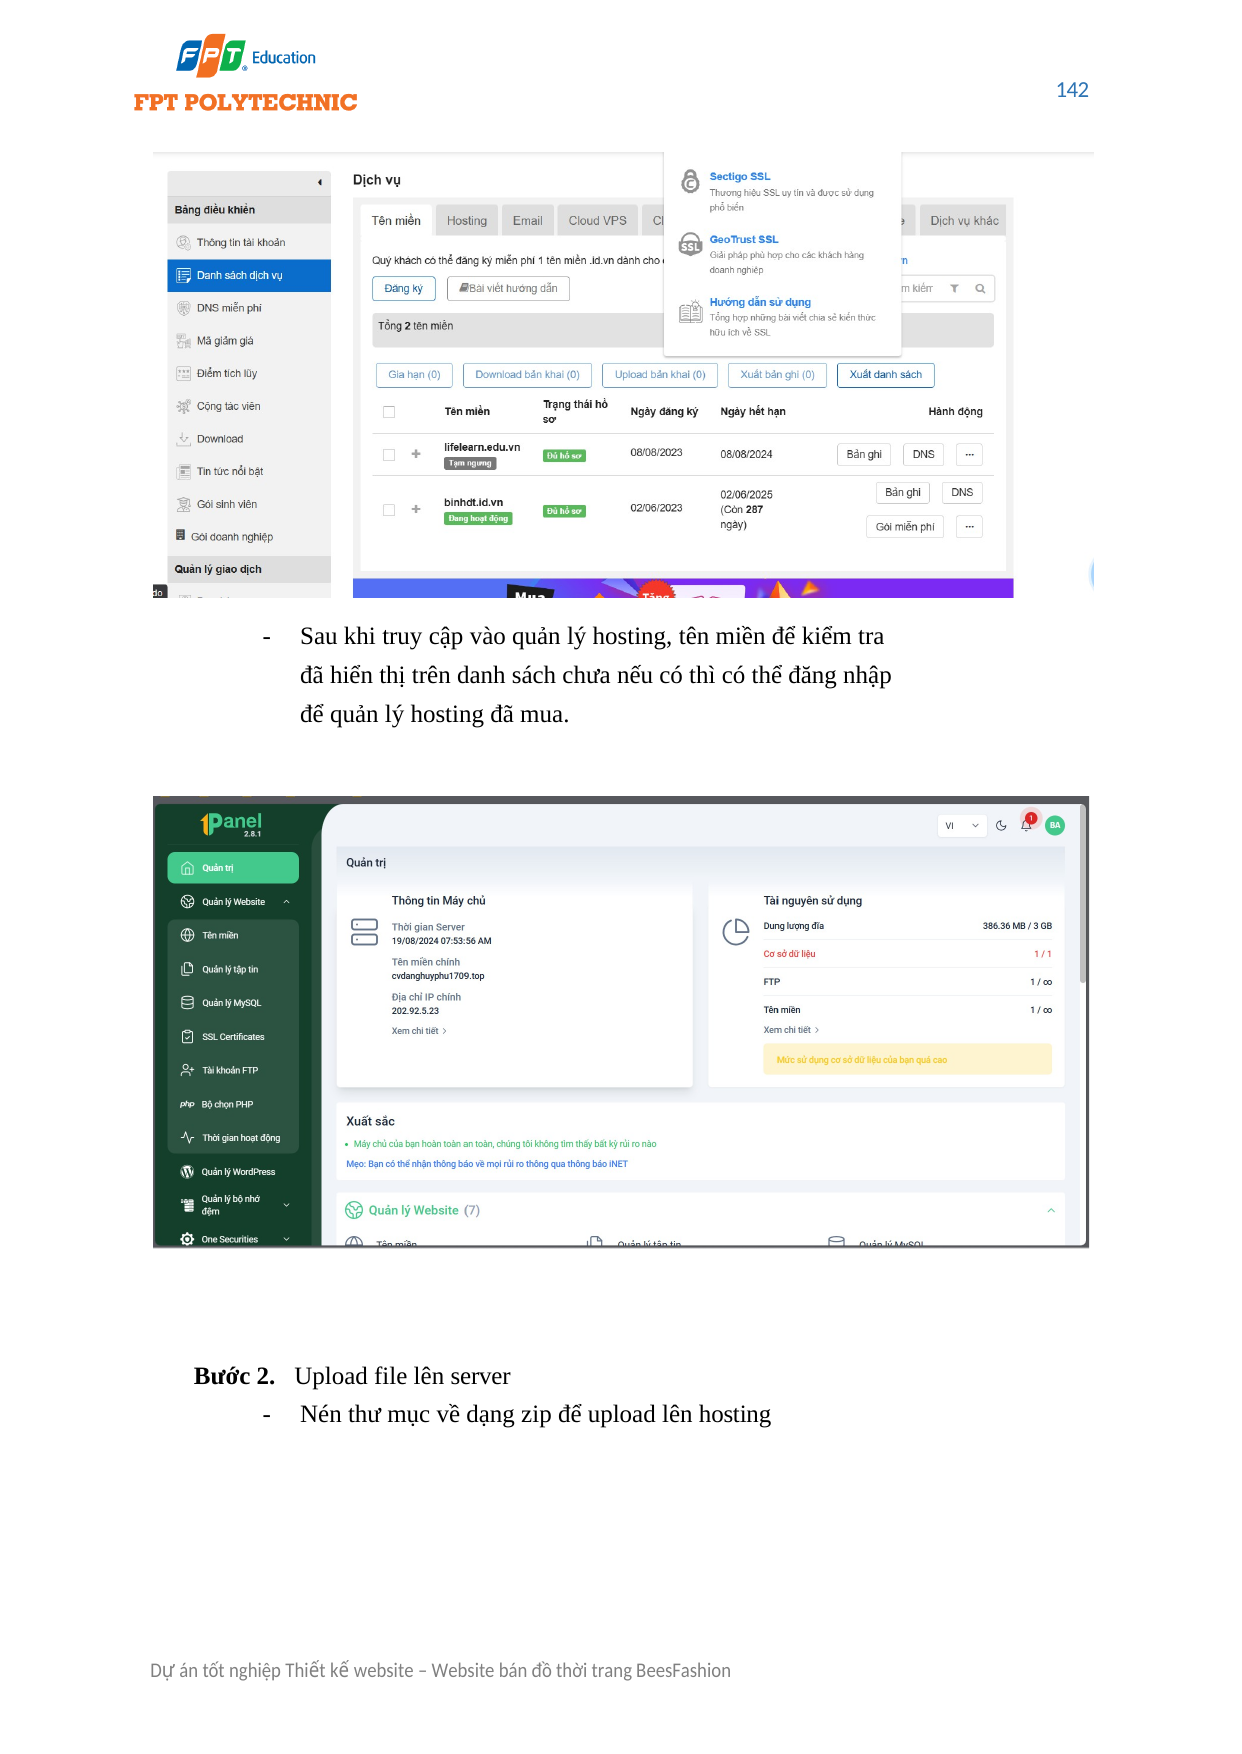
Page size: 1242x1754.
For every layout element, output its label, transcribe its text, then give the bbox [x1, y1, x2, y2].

picture [126, 27, 364, 118]
list Sau khi truy cập vào quản lý hosting, tên miền để kiểm tra đã hiển thị trên danh sách chưa nếu có thì có thể đăng nhập để quản lý hosting đã mua. [262, 621, 914, 728]
picture [153, 796, 1090, 1249]
list Nén thư mục về dạng zip để upload lên hosting [262, 1399, 1242, 1428]
picture [153, 152, 1094, 598]
text Bước 2. Upload file lên server [194, 1361, 1242, 1389]
